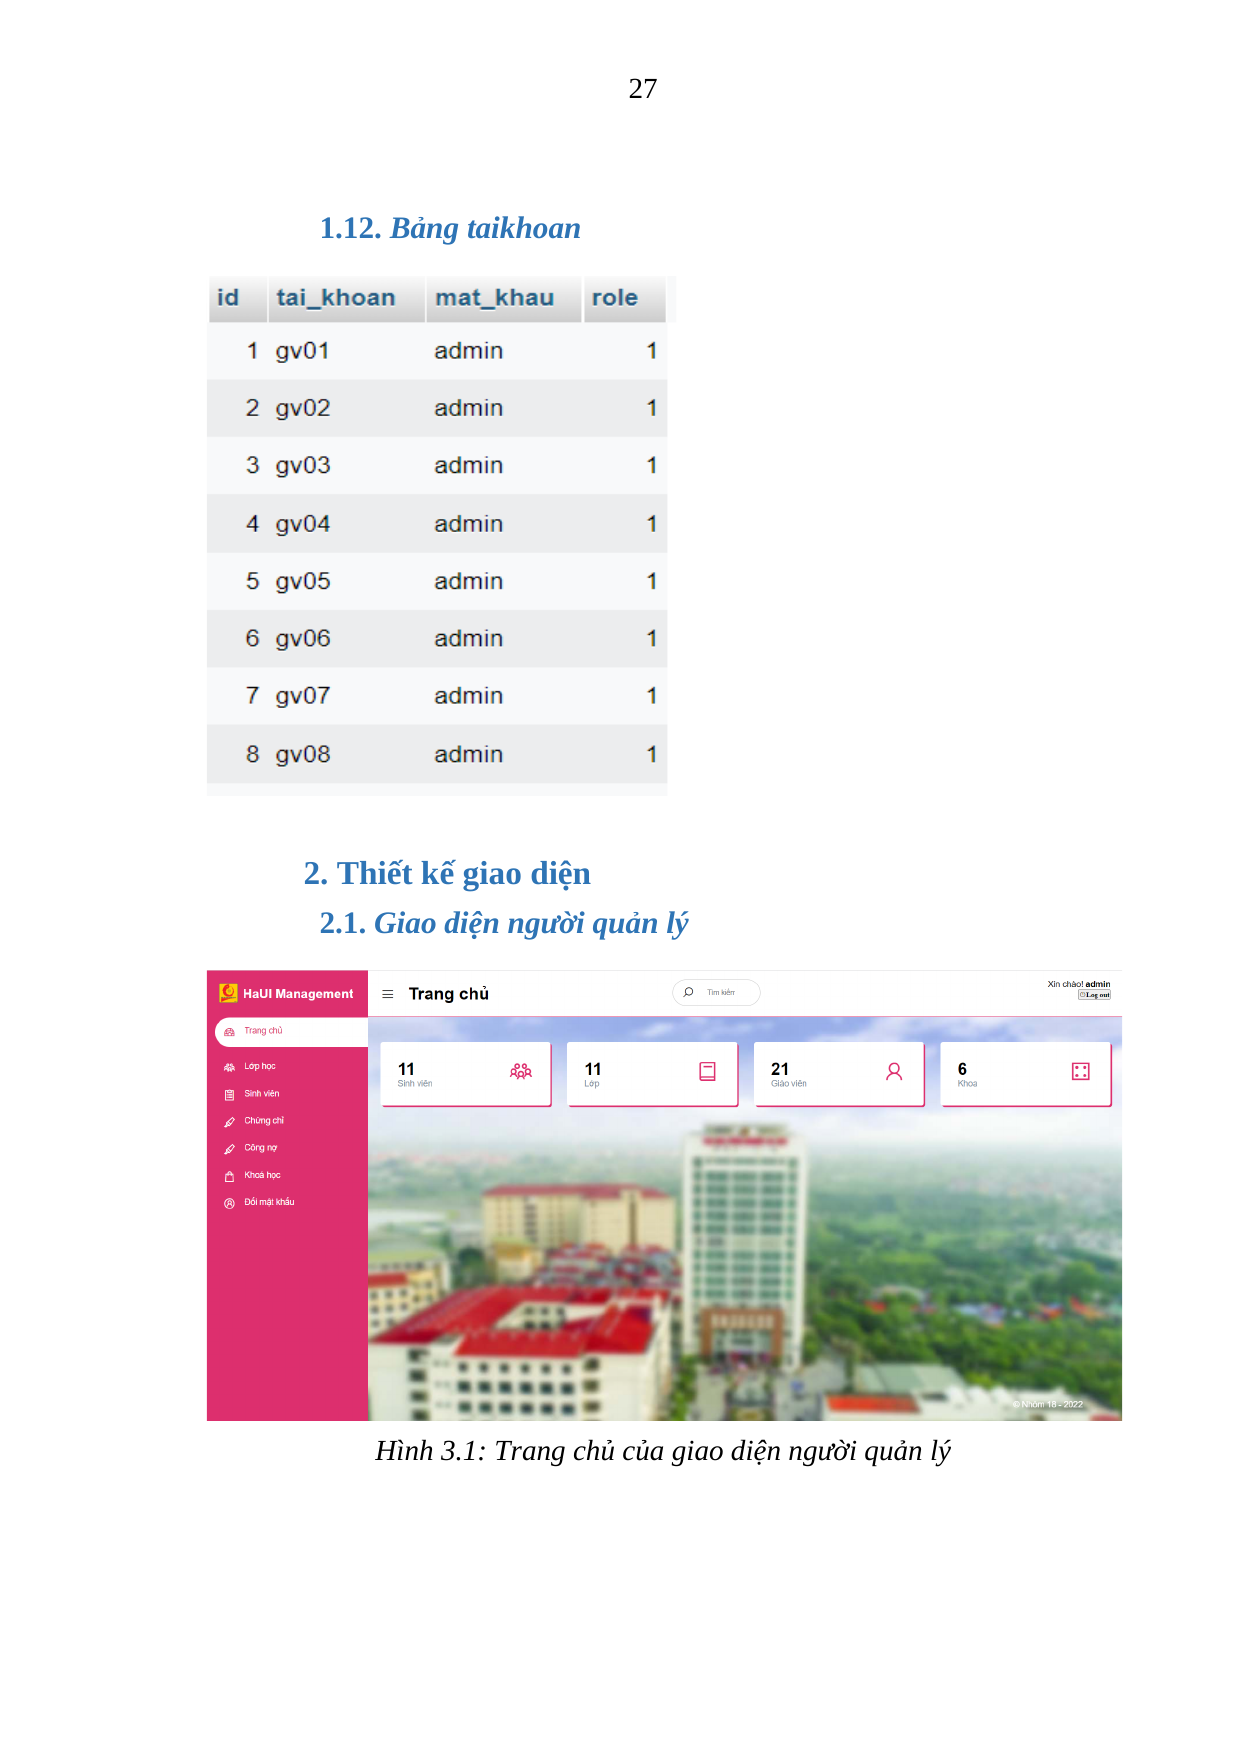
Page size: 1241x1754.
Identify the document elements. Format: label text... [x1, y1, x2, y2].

subtitle Thiết kế giao diện [228, 854, 1122, 892]
picture [206, 970, 1123, 1421]
text Hình 3.1: Trang chủ của giao diện người quản lý [207, 1433, 1122, 1467]
picture [206, 276, 677, 796]
subtitle Bảng taikhoan [244, 210, 1122, 246]
subtitle Giao diện người quản lý [244, 904, 1122, 940]
